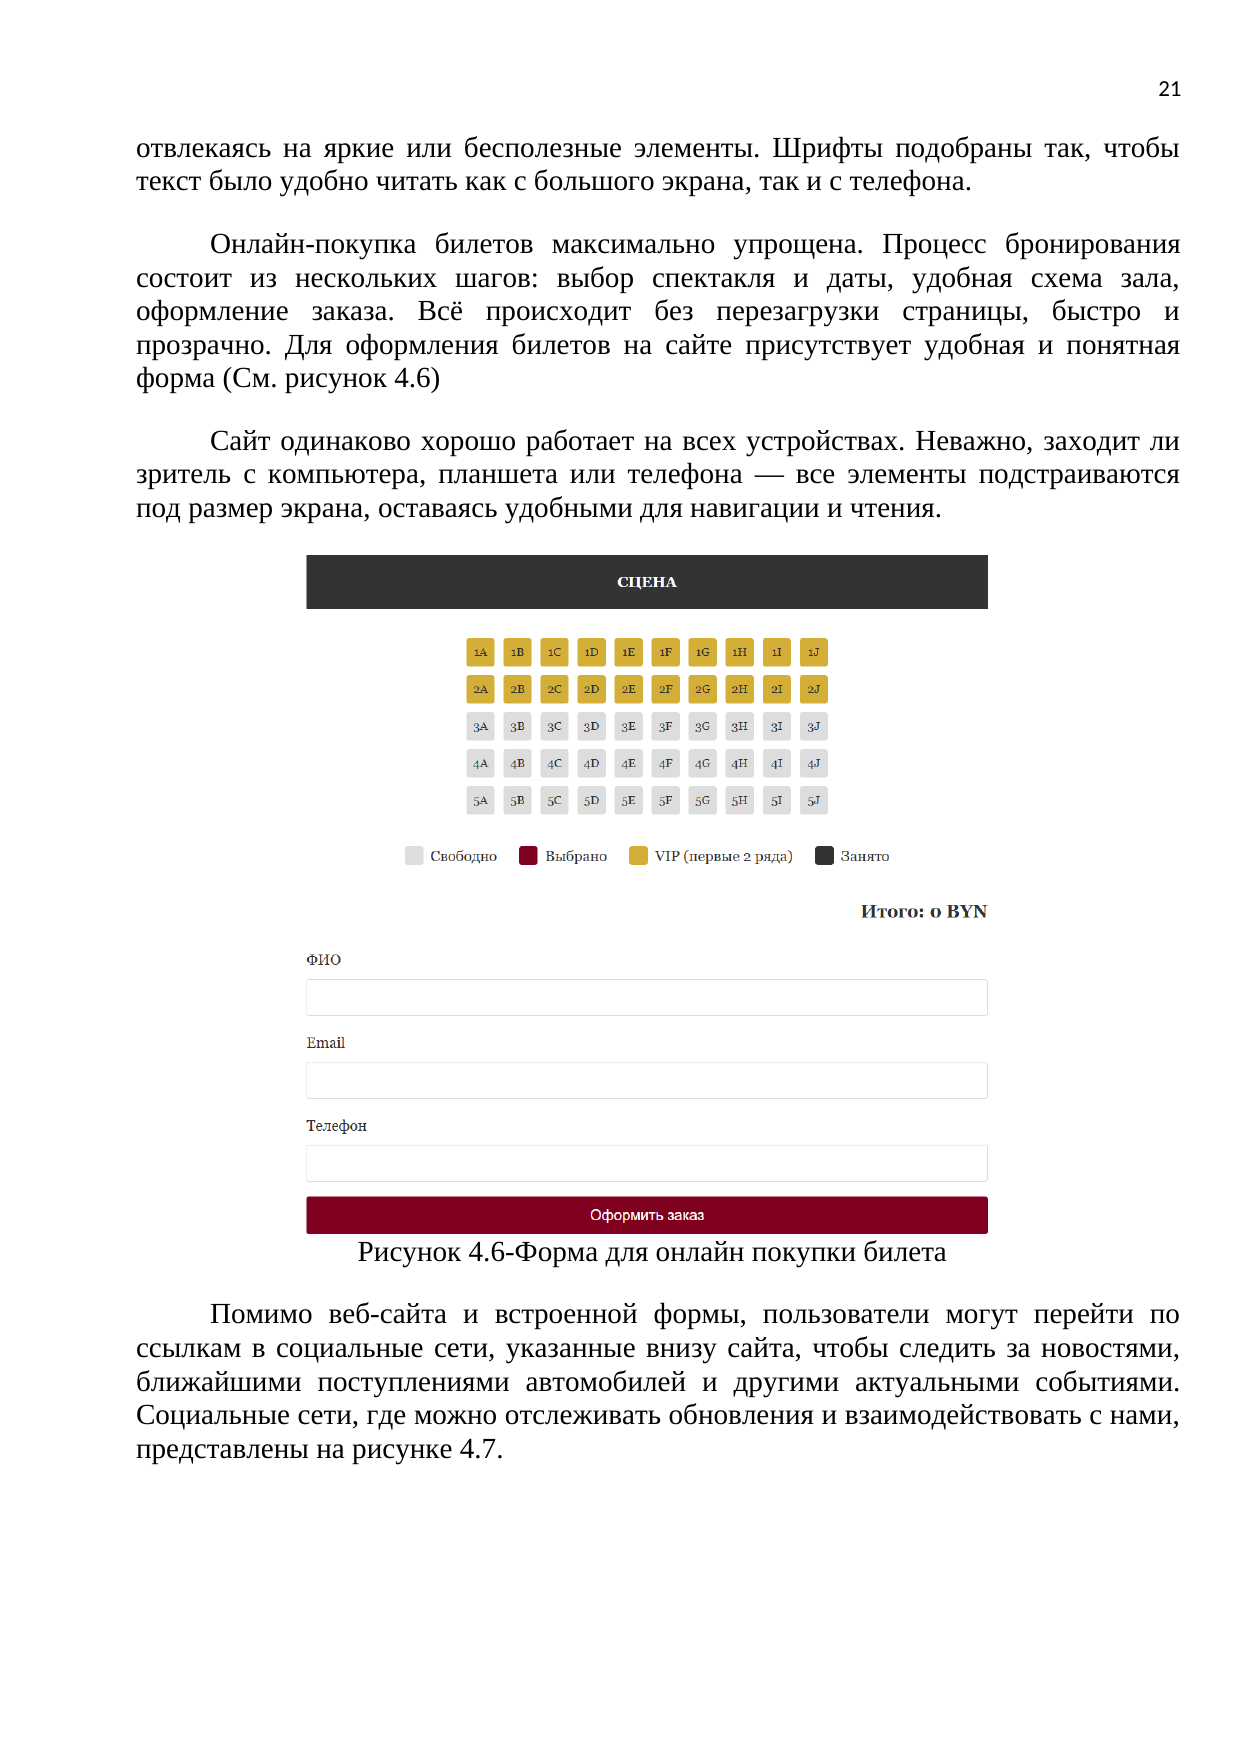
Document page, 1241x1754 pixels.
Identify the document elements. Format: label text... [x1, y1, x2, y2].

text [136, 130, 1181, 197]
picture [283, 552, 1017, 1234]
text Онлайн-покупка билетов максимально упрощена. Процесс бронирования состоит из нескольких шагов: выбор спектакля и даты, удобная схема зала, оформление заказа. Всё происходит без перезагрузки страницы, быстро и прозрачно. Для оформления билетов на сайте присутствует удобная и понятная форма (См. рисунок 4.6) [136, 226, 1181, 394]
text Помимо веб-сайта и встроенной формы, пользователи могут перейти по ссылкам в социальные сети, указанные внизу сайта, чтобы следить за новостями, ближайшими поступлениями автомобилей и другими актуальными событиями. Социальные сети, где можно отслеживать обновления и взаимодействовать с нами, представлены на рисунке 4.7. [136, 1297, 1181, 1464]
text Рисунок 4.6-Форма для онлайн покупки билета [283, 1234, 1181, 1267]
text Сайт одинаково хорошо работает на всех устройствах. Неважно, заходит ли зритель с компьютера, планшета или телефона — все элементы подстраиваются под размер экрана, оставаясь удобными для навигации и чтения. [136, 423, 1181, 524]
